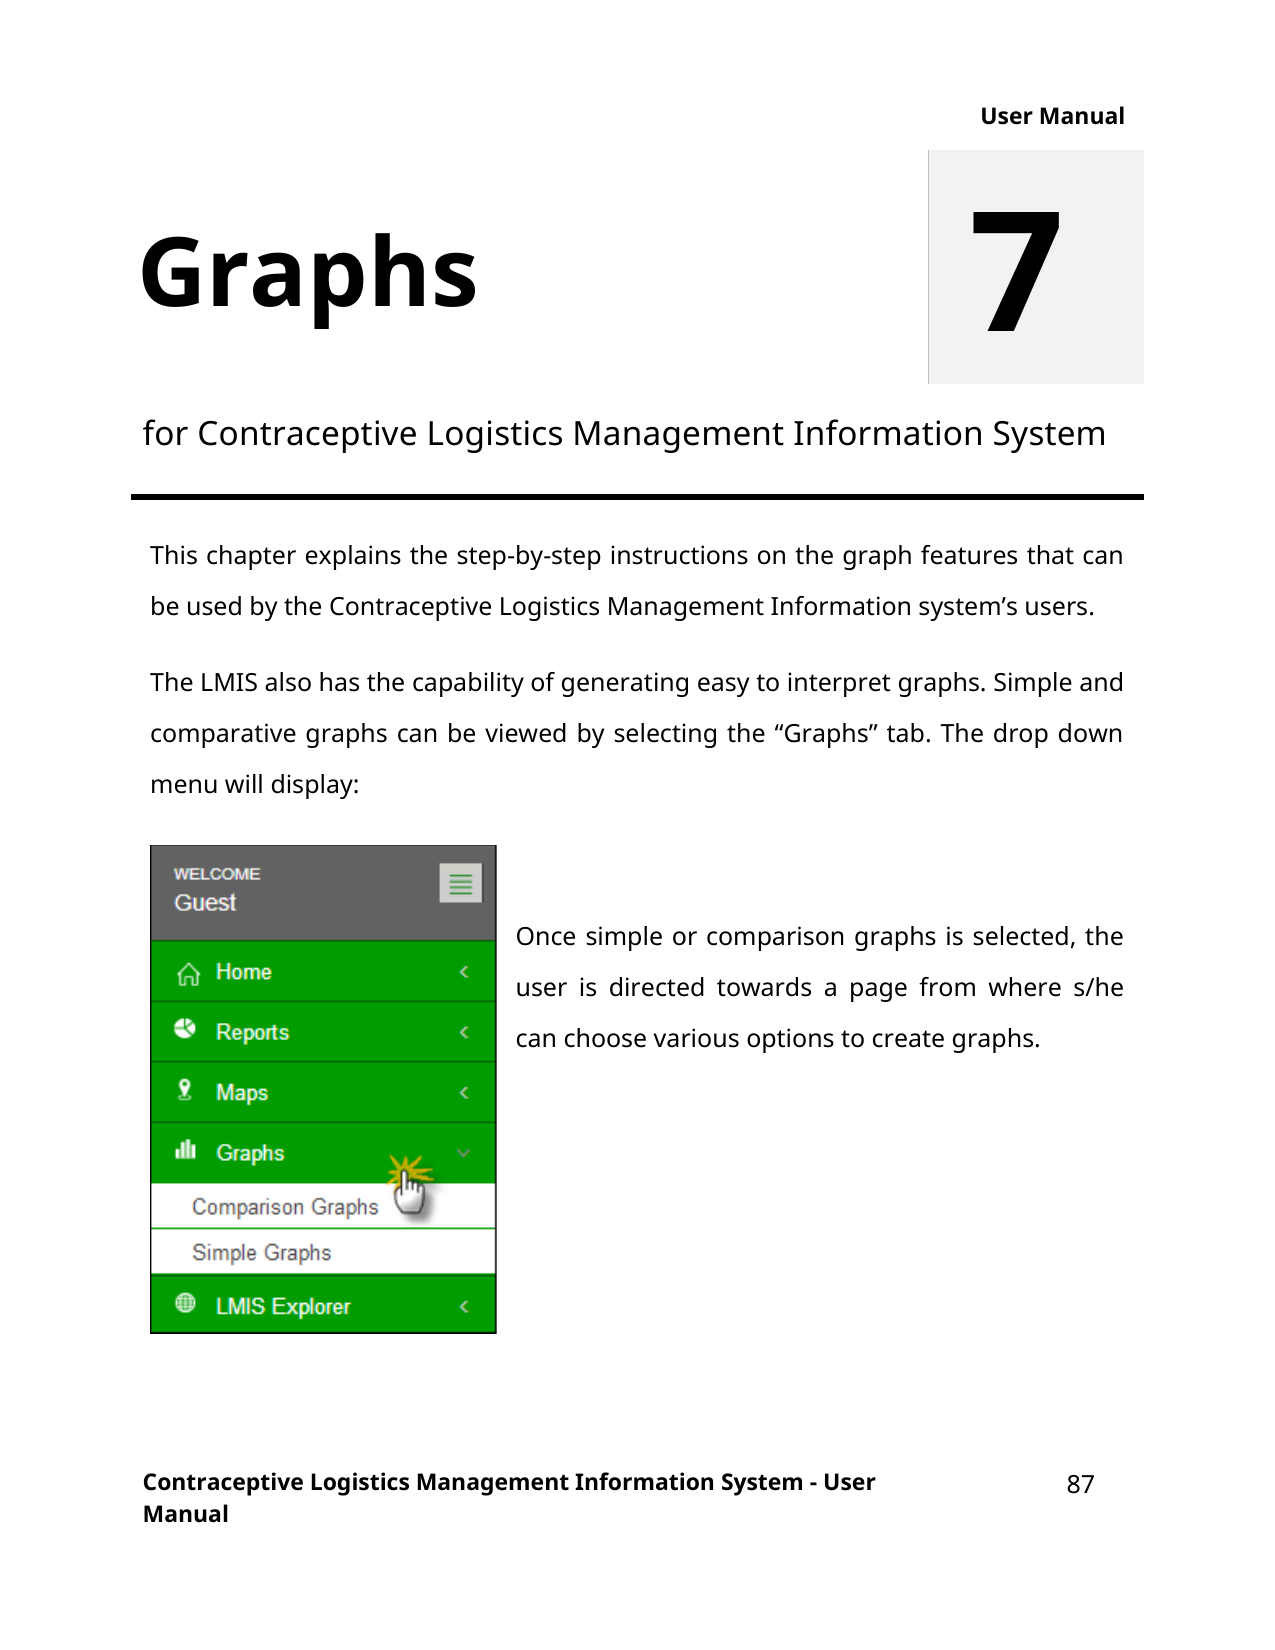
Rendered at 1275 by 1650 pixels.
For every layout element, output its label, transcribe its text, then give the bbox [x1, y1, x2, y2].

text This chapter explains the step-by-step instructions on the graph features that can be used by the Contraceptive Logistics Management Information system’s users. [150, 538, 1125, 623]
table_header Graphs [141, 150, 928, 384]
table_header 7 [929, 150, 1144, 384]
picture [150, 845, 497, 1334]
text The LMIS also has the capability of generating easy to interpret graphs. Simple and comparative graphs can be viewed by selecting the “Graphs” tab. The drop down menu will display: [150, 665, 1125, 801]
table_cell for Contraceptive Logistics Management Information System [131, 384, 1144, 494]
text Once simple or comparison graphs is selected, the user is directed towards a page from where s/he can choose various options to create graphs. [497, 919, 1125, 1055]
